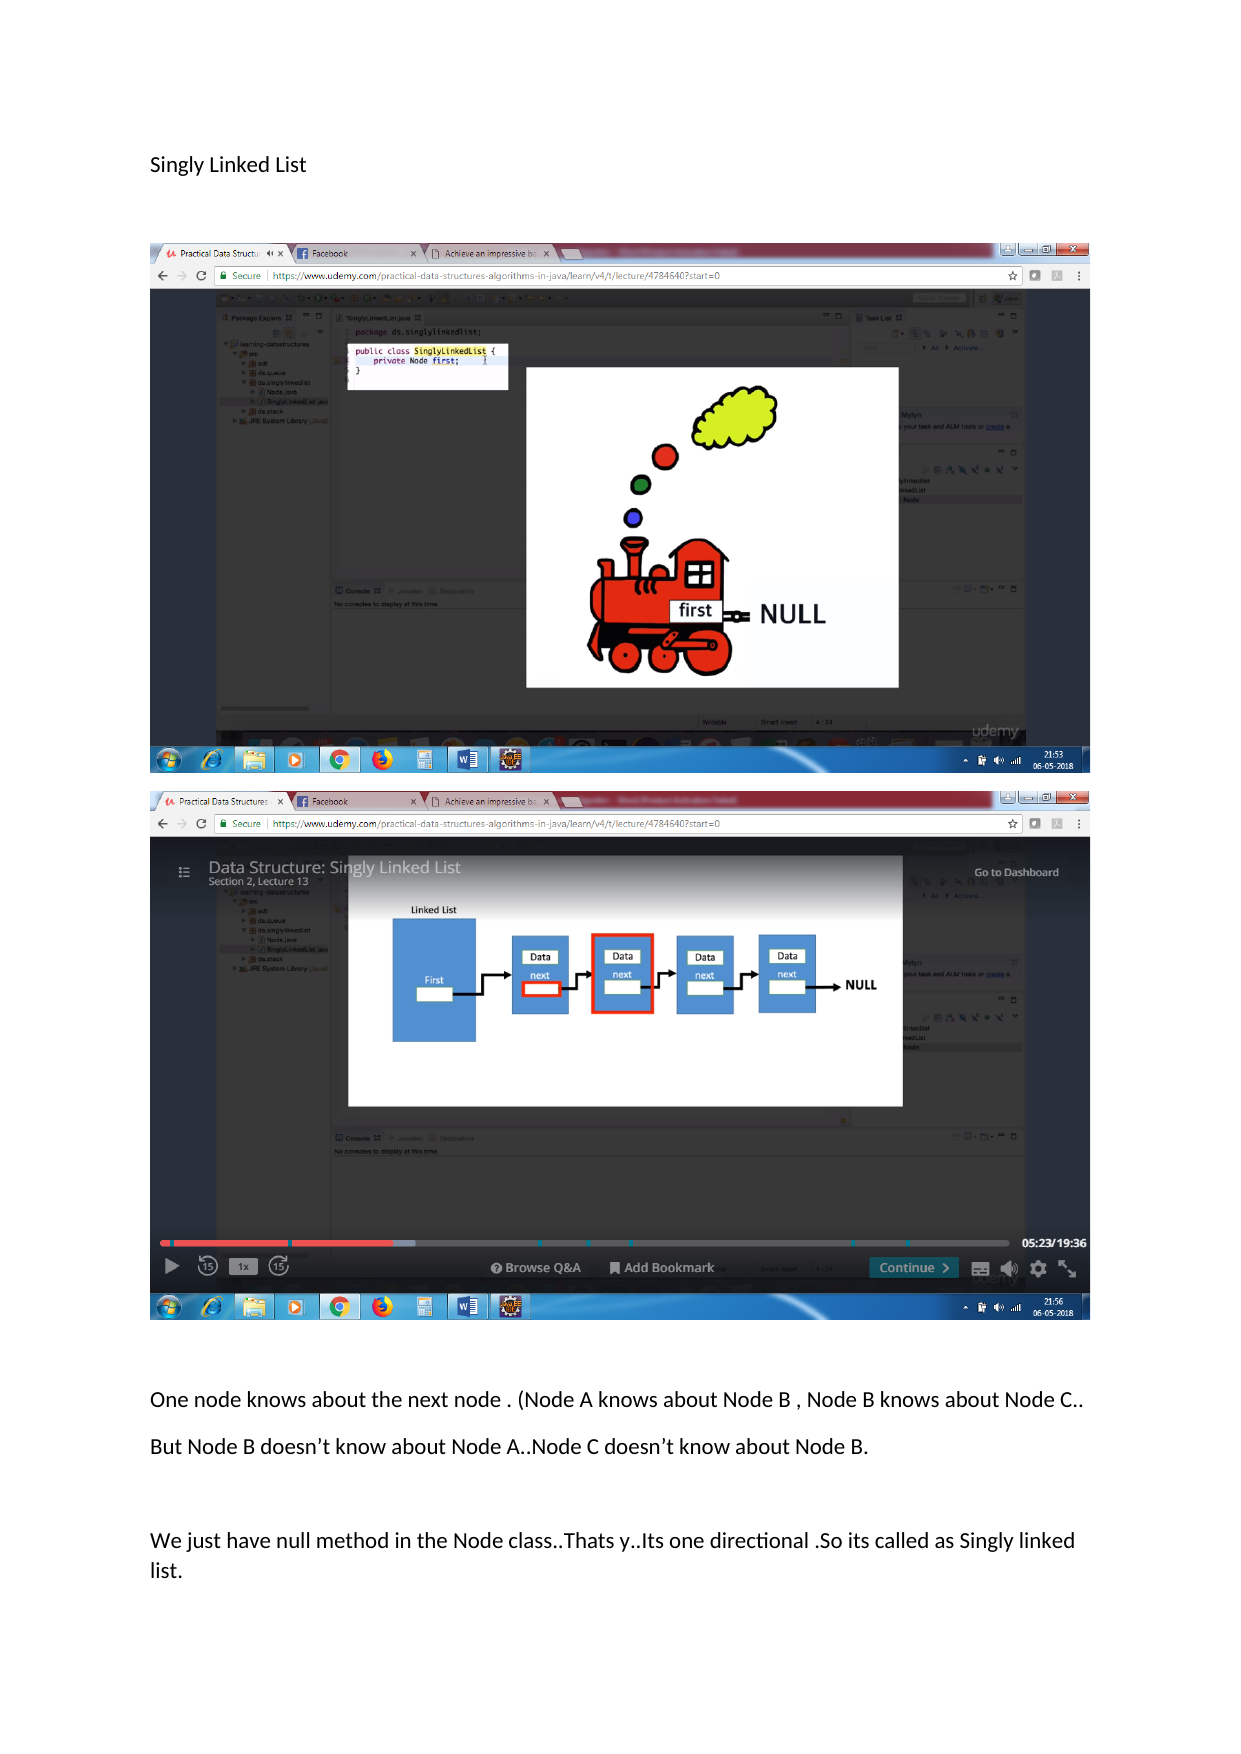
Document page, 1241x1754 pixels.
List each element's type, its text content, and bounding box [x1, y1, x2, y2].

text We just have null method in the Node class..Thats y..Its one directional .So its called as Singly linked list. [150, 1526, 1090, 1584]
text One node knows about the next node . (Node A knows about Node B , Node B knows about Node C.. [150, 1386, 1090, 1414]
picture [150, 791, 1091, 1320]
text But Node B doesn’t know about Node A..Node C doesn’t know about Node B. [150, 1432, 1090, 1461]
picture [150, 243, 1091, 773]
text Singly Linked List [150, 150, 1090, 178]
